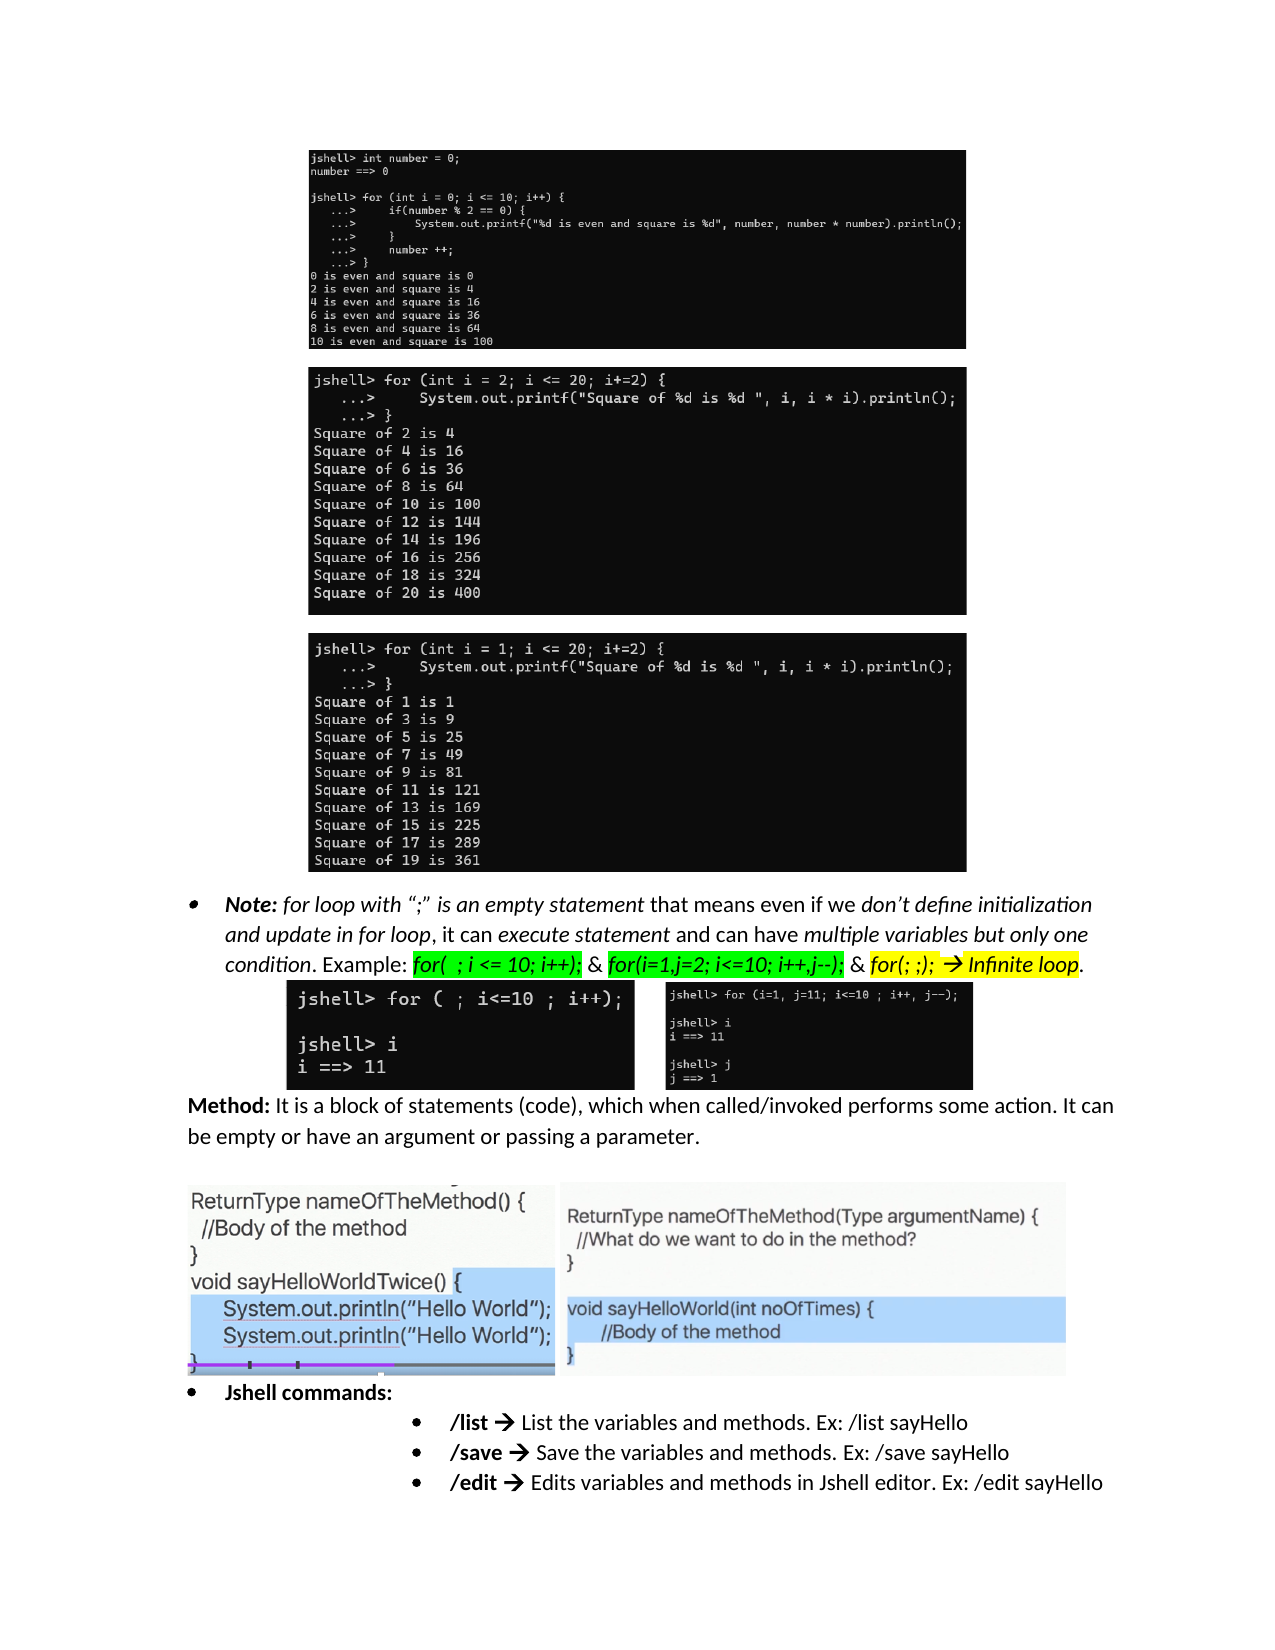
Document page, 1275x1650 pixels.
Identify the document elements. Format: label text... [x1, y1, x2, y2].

list /edit Edits variables and methods in Jshell editor. Ex: /edit sayHello [412, 1468, 1125, 1497]
picture [308, 367, 967, 615]
picture [665, 982, 974, 1090]
picture [187, 1185, 555, 1376]
list Note: for loop with “;” is an empty statement that means even if we don’t define initialization and update in for loop, it can execute statement and can have multiple variables but only one condition. Example: for( ; i <= 10; i++); & for(i=1,j=2; i<=10; i++,j--); & for(; ;); Infinite loop. [187, 890, 1125, 978]
picture [308, 150, 967, 349]
picture [285, 980, 635, 1090]
list Method: It is a block of statements (code), which when called/invoked performs some action. It can be empty or have an argument or passing a parameter. [187, 1092, 1125, 1150]
list Jshell commands: [187, 1378, 1125, 1406]
picture [560, 1182, 1066, 1376]
list /list List the variables and methods. Ex: /list sayHello [412, 1408, 1125, 1436]
picture [308, 633, 967, 872]
list /save Save the variables and methods. Ex: /save sayHello [412, 1438, 1125, 1466]
